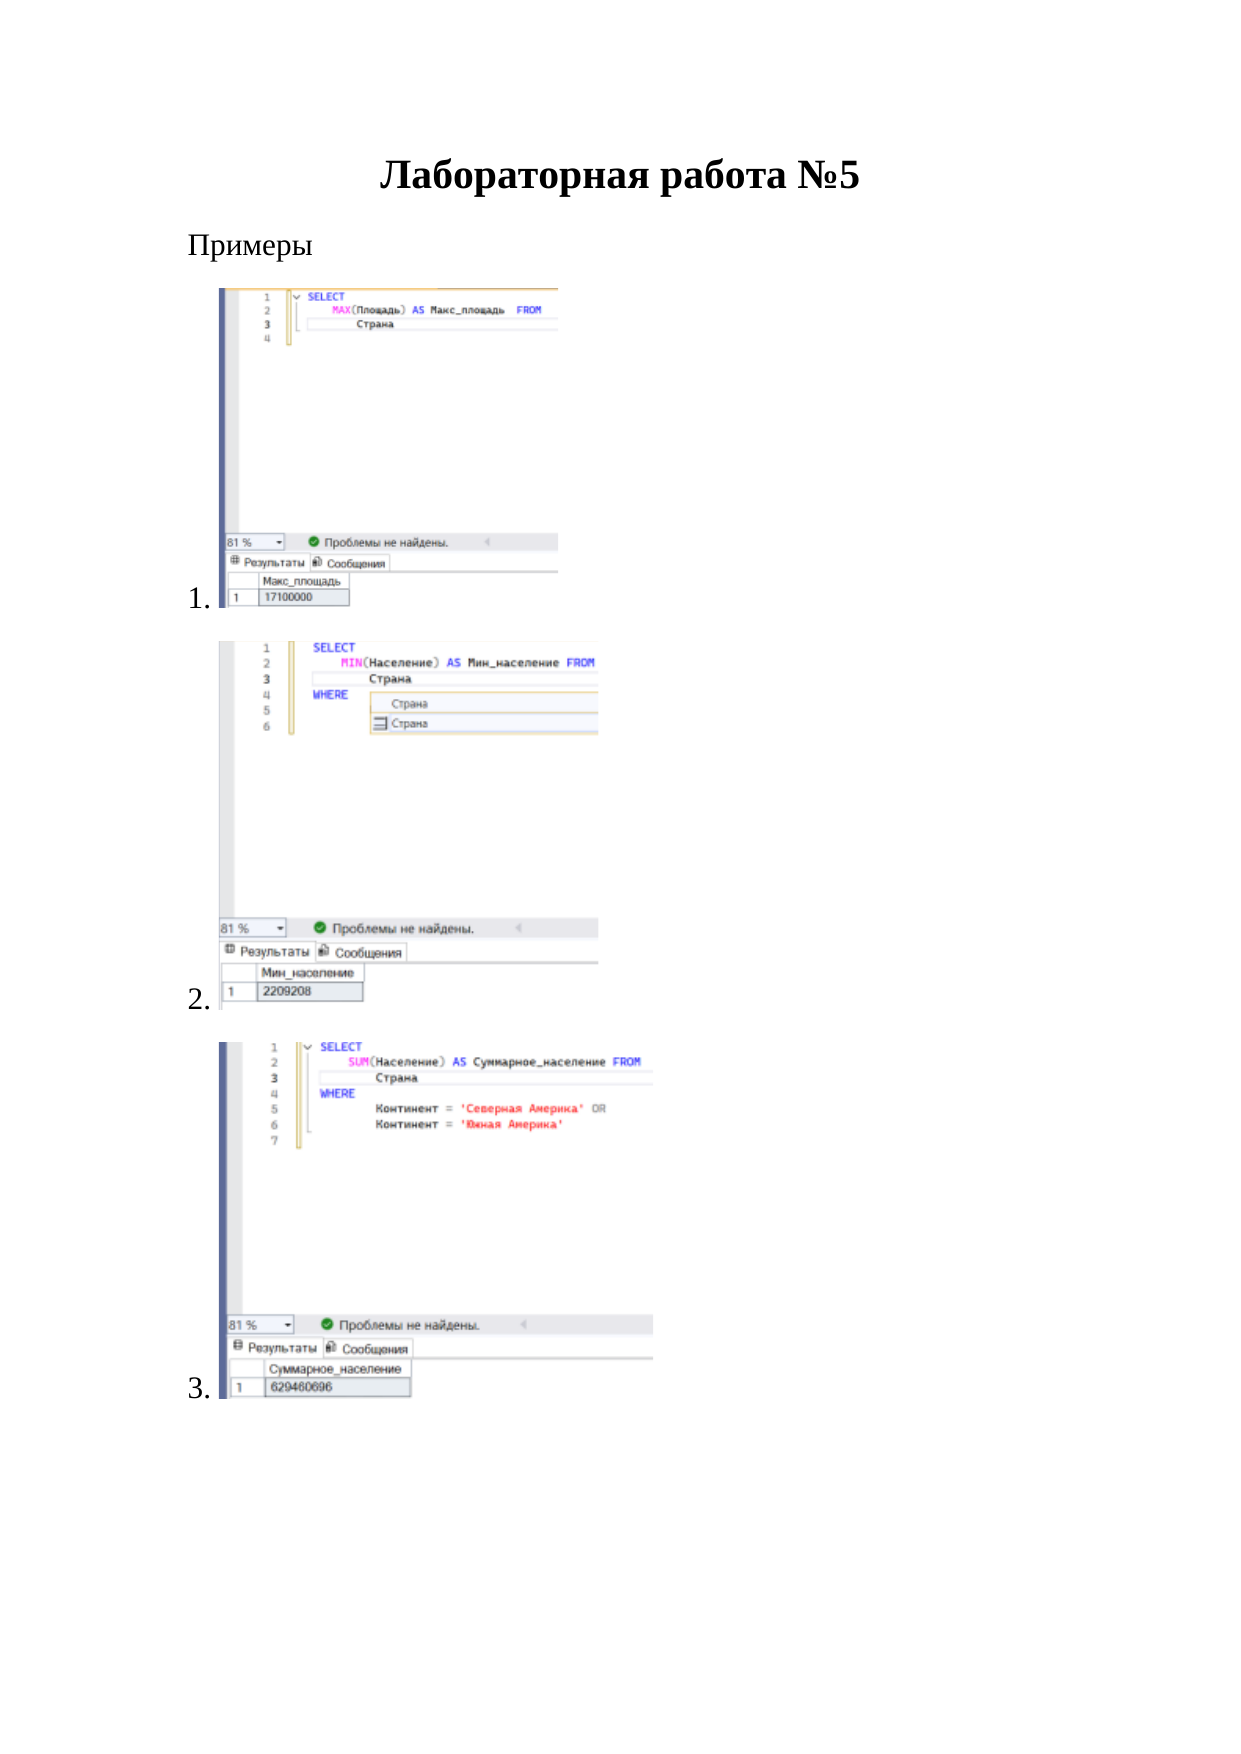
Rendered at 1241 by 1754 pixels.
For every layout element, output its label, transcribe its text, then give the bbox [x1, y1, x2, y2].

picture [218, 288, 559, 608]
list Лабораторная работа №5 [187, 150, 1053, 198]
list Примеры [187, 226, 1053, 262]
picture [218, 1042, 654, 1399]
picture [218, 641, 599, 1010]
